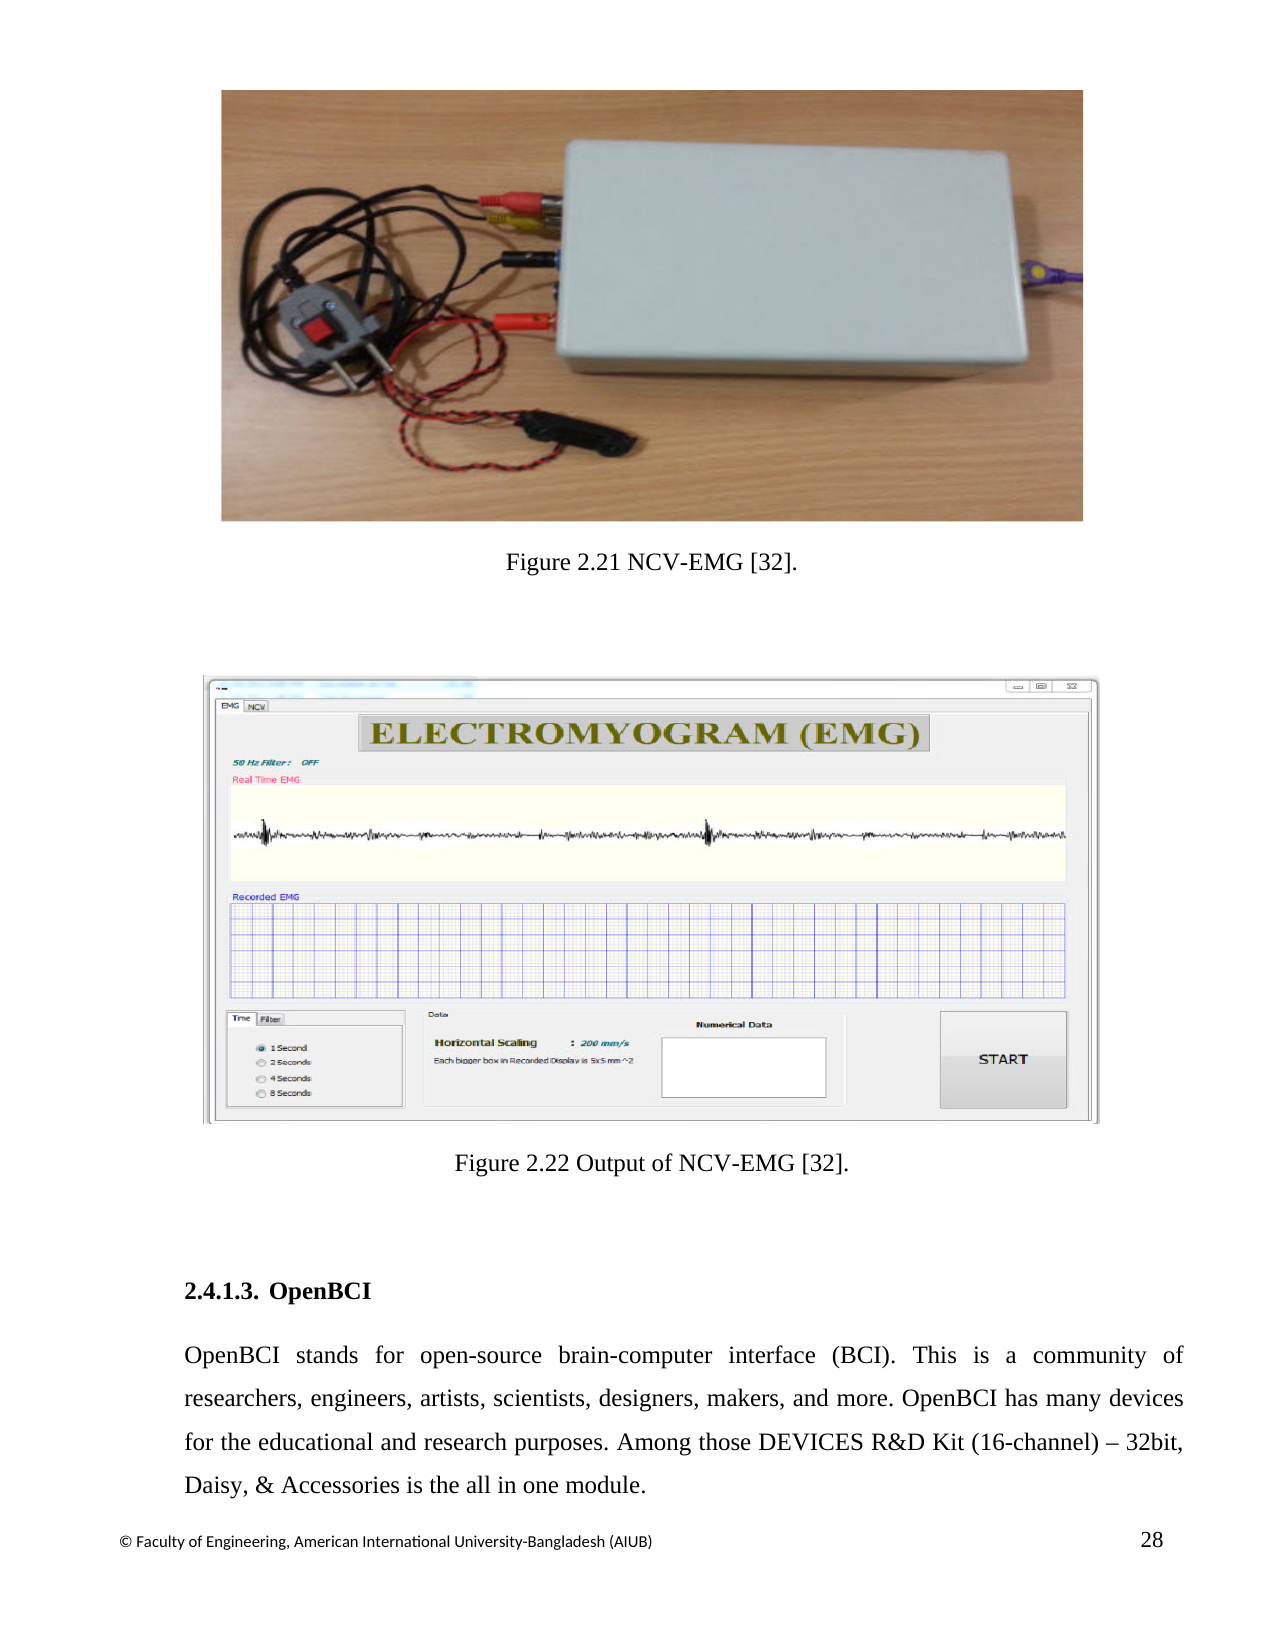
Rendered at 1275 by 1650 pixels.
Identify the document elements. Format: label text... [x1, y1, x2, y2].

list OpenBCI [184, 1276, 1185, 1305]
text Figure 2.21 NCV-EMG [32]. [118, 547, 1185, 576]
text Figure 2.22 Output of NCV-EMG [32]. [118, 1148, 1185, 1177]
picture [220, 90, 1084, 523]
text OpenBCI stands for open-source brain-computer interface (BCI). This is a community of researchers, engineers, artists, scientists, designers, makers, and more. OpenBCI has many devices for the educational and research purposes. Among those DEVICES R&D Kit (16-channel) – 32bit, Daisy, & Accessories is the all in one module. [184, 1340, 1185, 1498]
picture [203, 675, 1100, 1124]
